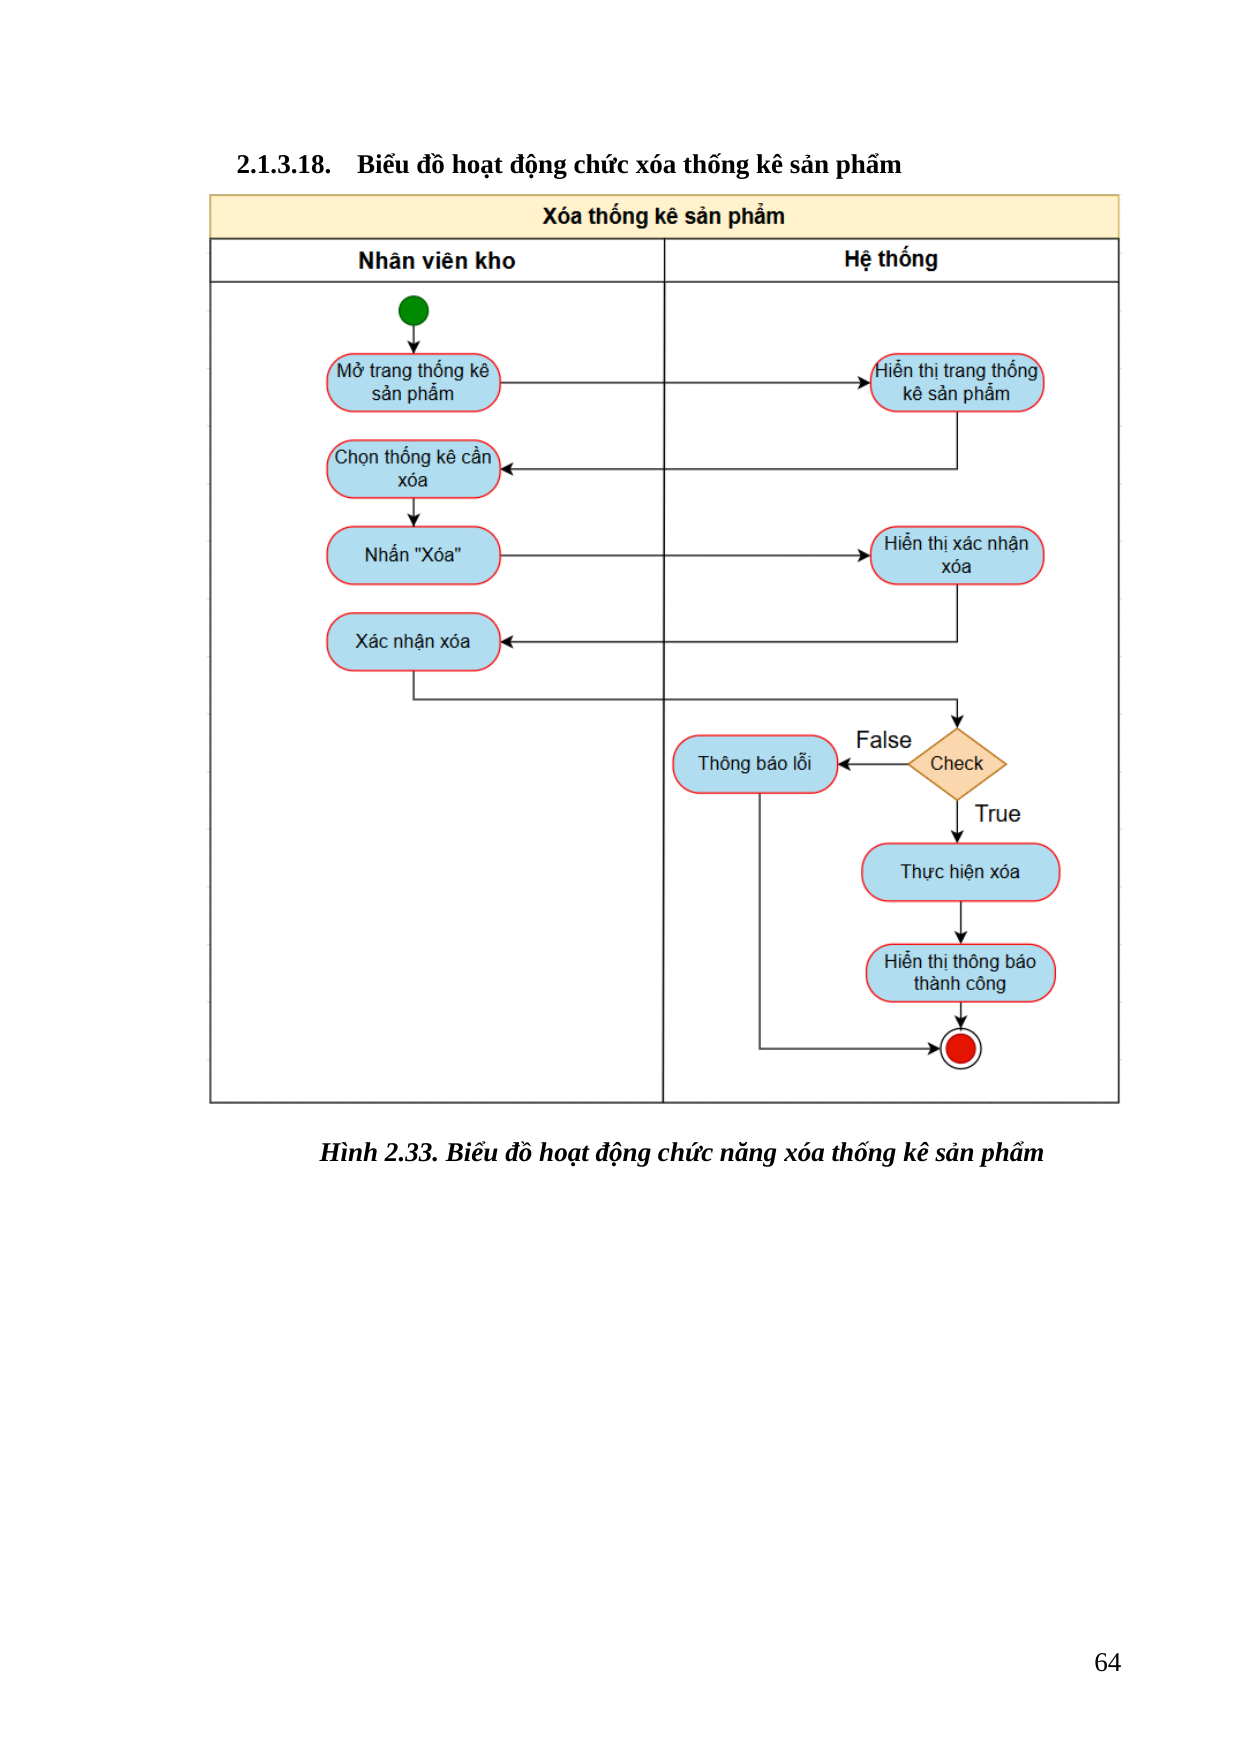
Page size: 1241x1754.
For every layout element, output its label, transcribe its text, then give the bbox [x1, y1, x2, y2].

picture [206, 194, 1123, 1104]
subtitle Biểu đồ hoạt động chức xóa thống kê sản phẩm [236, 148, 1122, 179]
text Hình 2.33. Biểu đồ hoạt động chức năng xóa thống kê sản phẩm [244, 1136, 1122, 1167]
